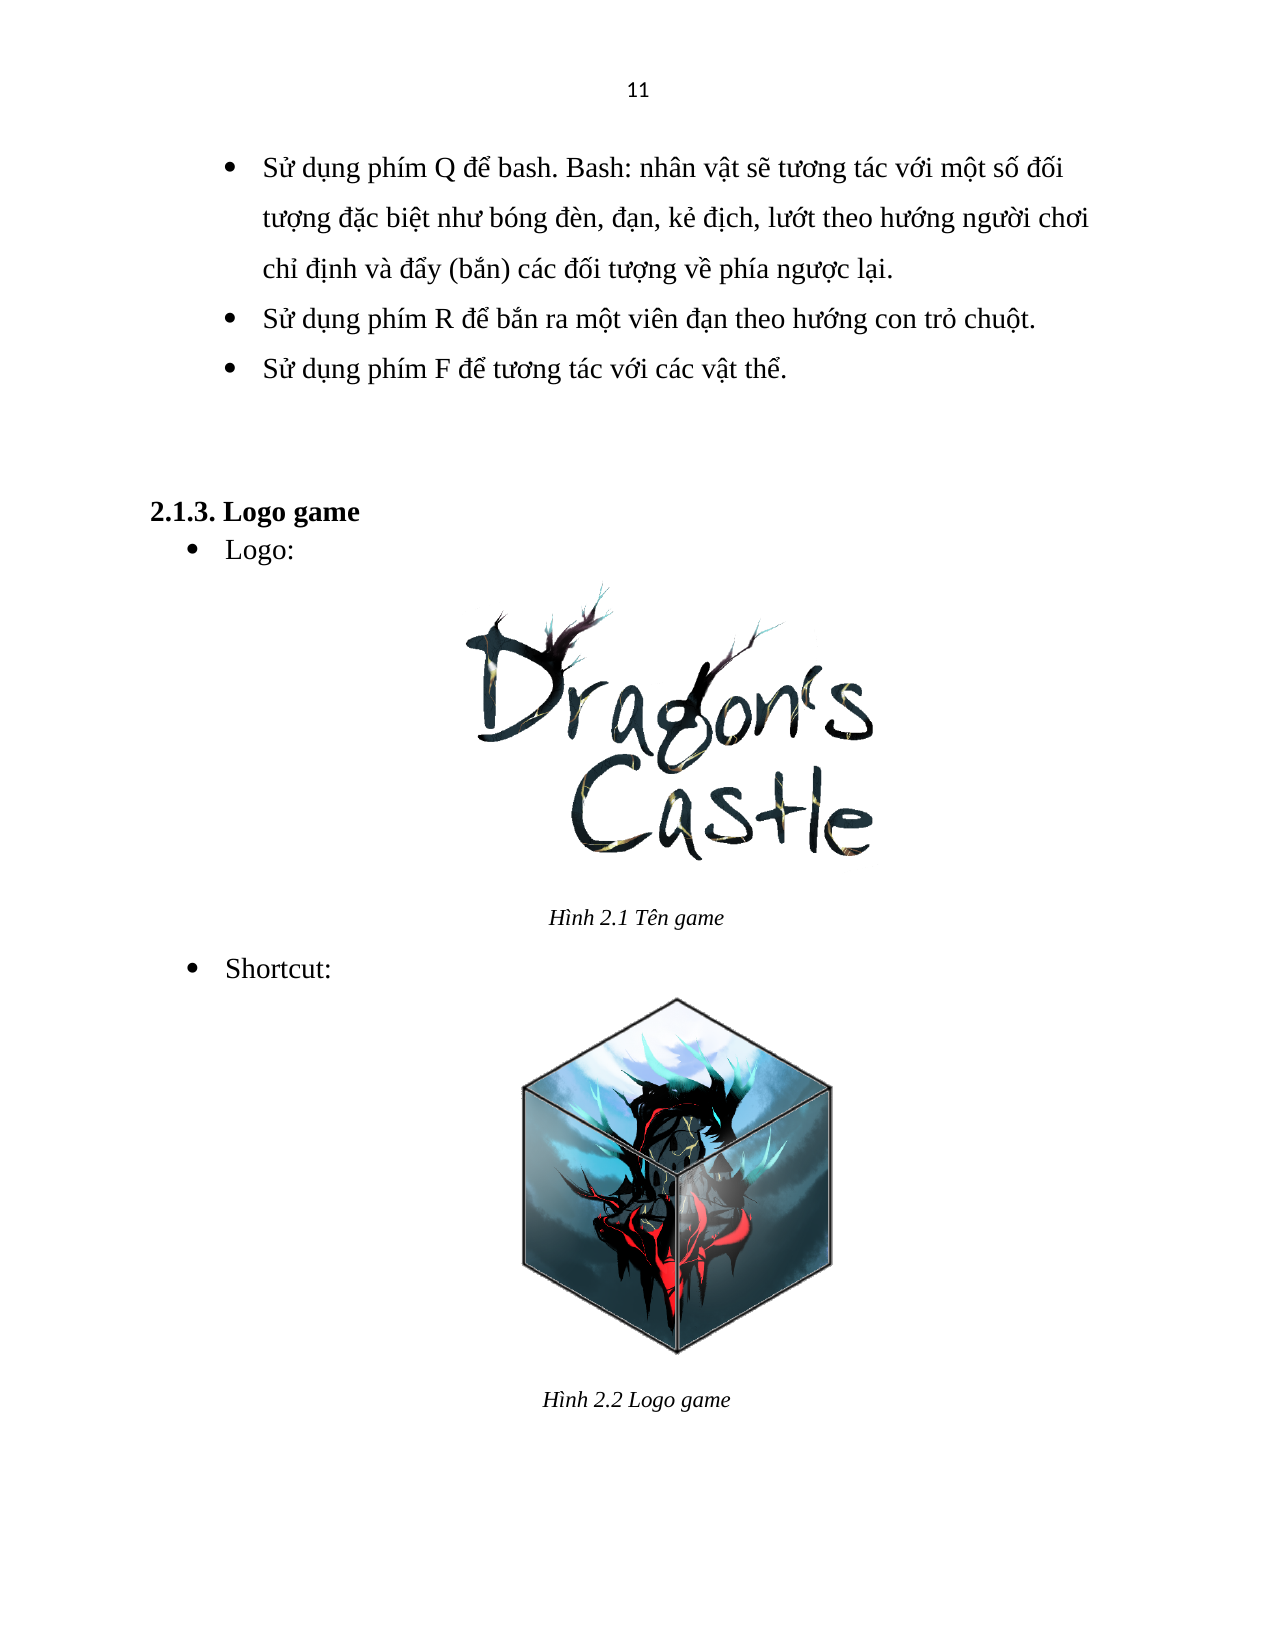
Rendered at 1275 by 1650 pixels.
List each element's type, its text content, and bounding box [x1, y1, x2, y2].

list Sử dụng phím Q để bash. Bash: nhân vật sẽ tương tác với một số đối tượng đặc biệt như bóng đèn, đạn, kẻ địch, lướt theo hướng người chơi chỉ định và đẩy (bắn) các đối tượng về phía ngược lại. [225, 150, 1125, 284]
picture [450, 571, 900, 879]
picture [489, 989, 861, 1361]
list Sử dụng phím R để bắn ra một viên đạn theo hướng con trỏ chuột. [225, 301, 1125, 335]
text Hình 2.2 Logo game [150, 1386, 1125, 1412]
list Shortcut: [187, 951, 1125, 984]
list Logo: [187, 532, 1125, 566]
subtitle 2.1.3. Logo game [150, 494, 1125, 527]
list Sử dụng phím F để tương tác với các vật thể. [225, 351, 1125, 385]
text Hình 2.1 Tên game [150, 903, 1125, 930]
